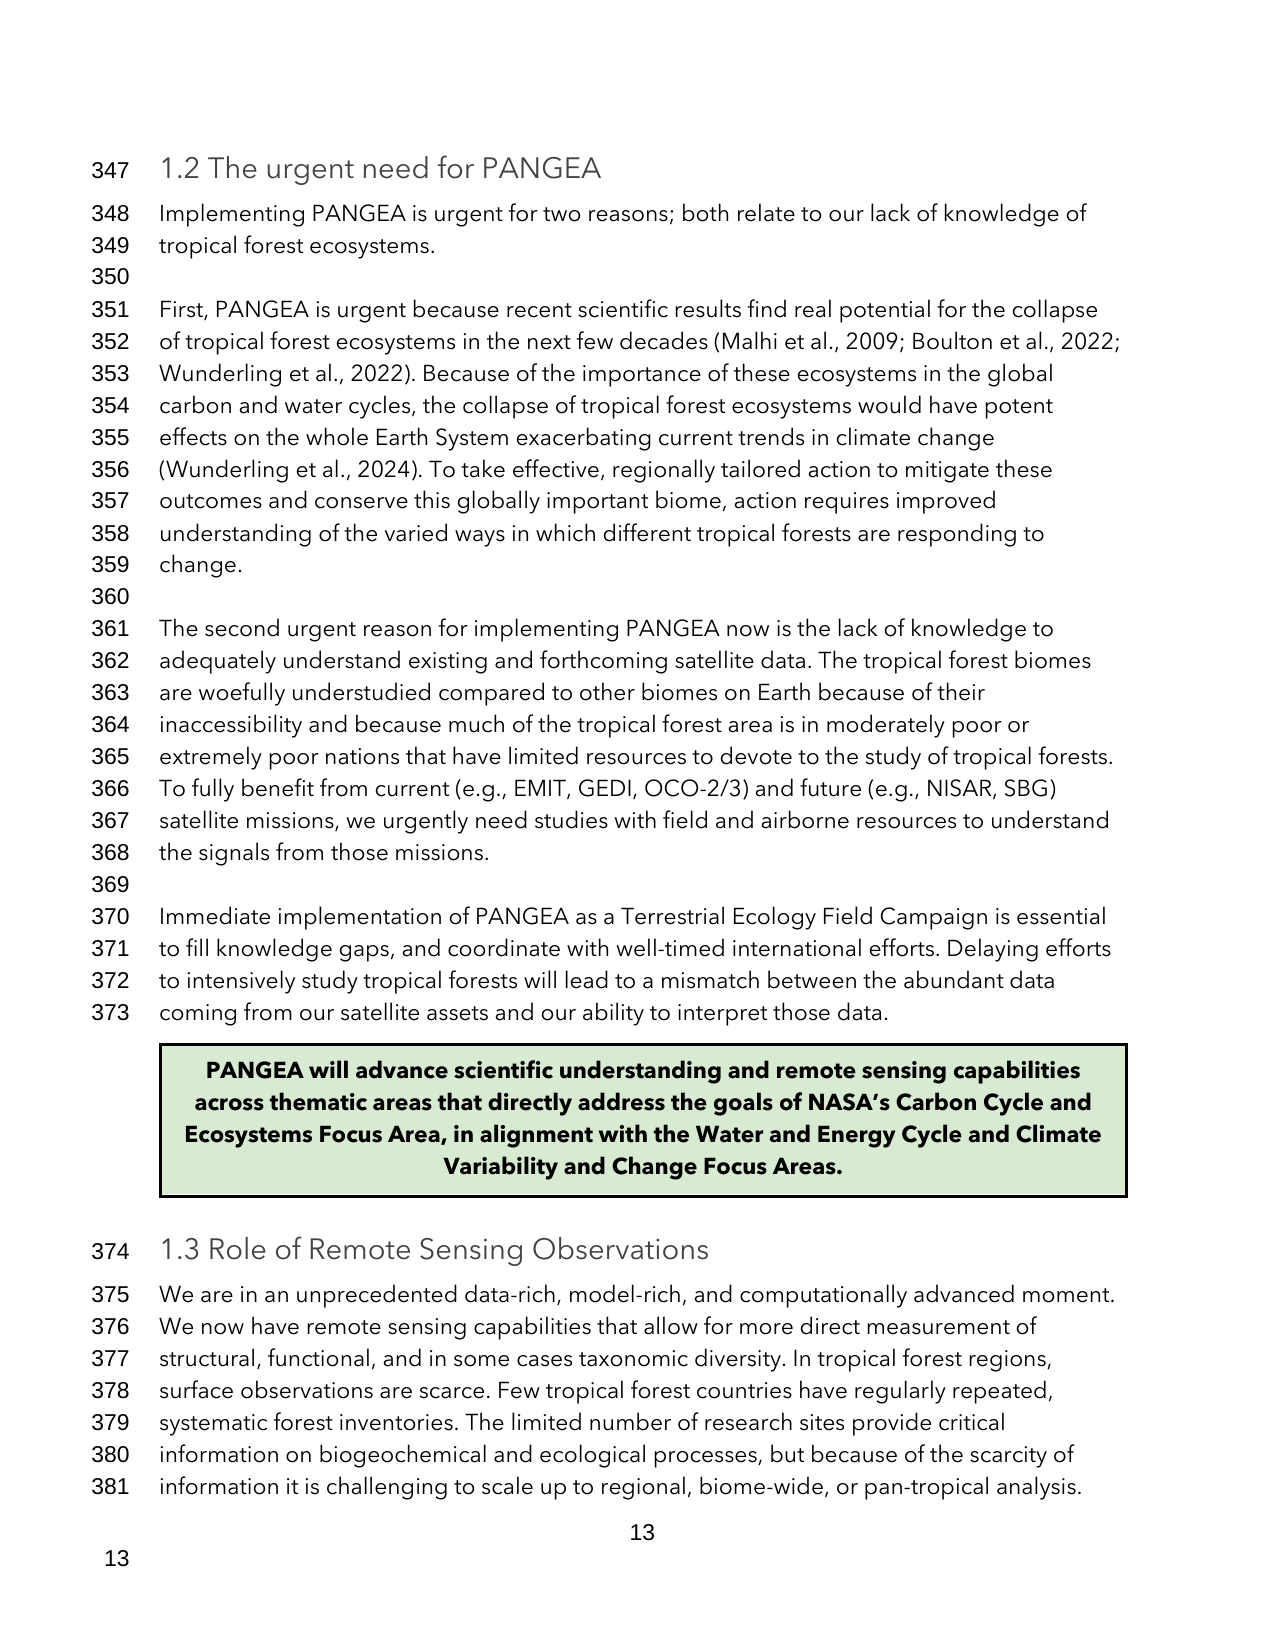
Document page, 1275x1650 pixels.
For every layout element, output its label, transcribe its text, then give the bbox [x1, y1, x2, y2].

text The second urgent reason for implementing PANGEA now is the lack of knowledge to adequately understand existing and forthcoming satellite data. The tropical forest biomes are woefully understudied compared to other biomes on Earth because of their inaccessibility and because much of the tropical forest area is in moderately poor or extremely poor nations that have limited resources to devote to the study of tropical forests. To fully benefit from current (e.g., EMIT, GEDI, OCO-2/3) and future (e.g., NISAR, SBG) satellite missions, we urgently need studies with field and airborne resources to understand the signals from those missions. [159, 615, 1125, 866]
text Immediate implementation of PANGEA as a Terrestrial Ecology Field Campaign is essential to fill knowledge gaps, and coordinate with well-timed international efforts. Delaying efforts to intensively study tropical forests will lead to a mismatch between the abundant data coming from our satellite assets and our ability to interpret those data. [159, 903, 1125, 1026]
subtitle 1.2 The urgent need for PANGEA [159, 150, 1125, 185]
text First, PANGEA is urgent because recent scientific results find real potential for the collapse of tropical forest ecosystems in the next few decades (Malhi et al., 2009; Boulton et al., 2022; Wunderling et al., 2022). Because of the importance of these ecosystems in the global carbon and water cycles, the collapse of tropical forest ecosystems would have potent effects on the whole Earth System exacerbating current trends in climate change (Wunderling et al., 2024). To take effective, regionally tailored action to mitigate these outcomes and conserve this globally important biome, action requires improved understanding of the varied ways in which different tropical forests are responding to change. [159, 295, 1125, 579]
table_header PANGEA will advance scientific understanding and remote sensing capabilities across thematic areas that directly address the goals of NASA’s Carbon Cycle and Ecosystems Focus Area, in alignment with the Water and Energy Cycle and Climate Variability and Change Focus Areas. [162, 1046, 1125, 1194]
text Implementing PANGEA is urgent for two reasons; both relate to our lack of knowledge of tropical forest ecosystems. [159, 199, 1125, 259]
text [159, 1280, 1125, 1500]
subtitle 1.3 Role of Remote Sensing Observations [159, 1231, 1125, 1266]
